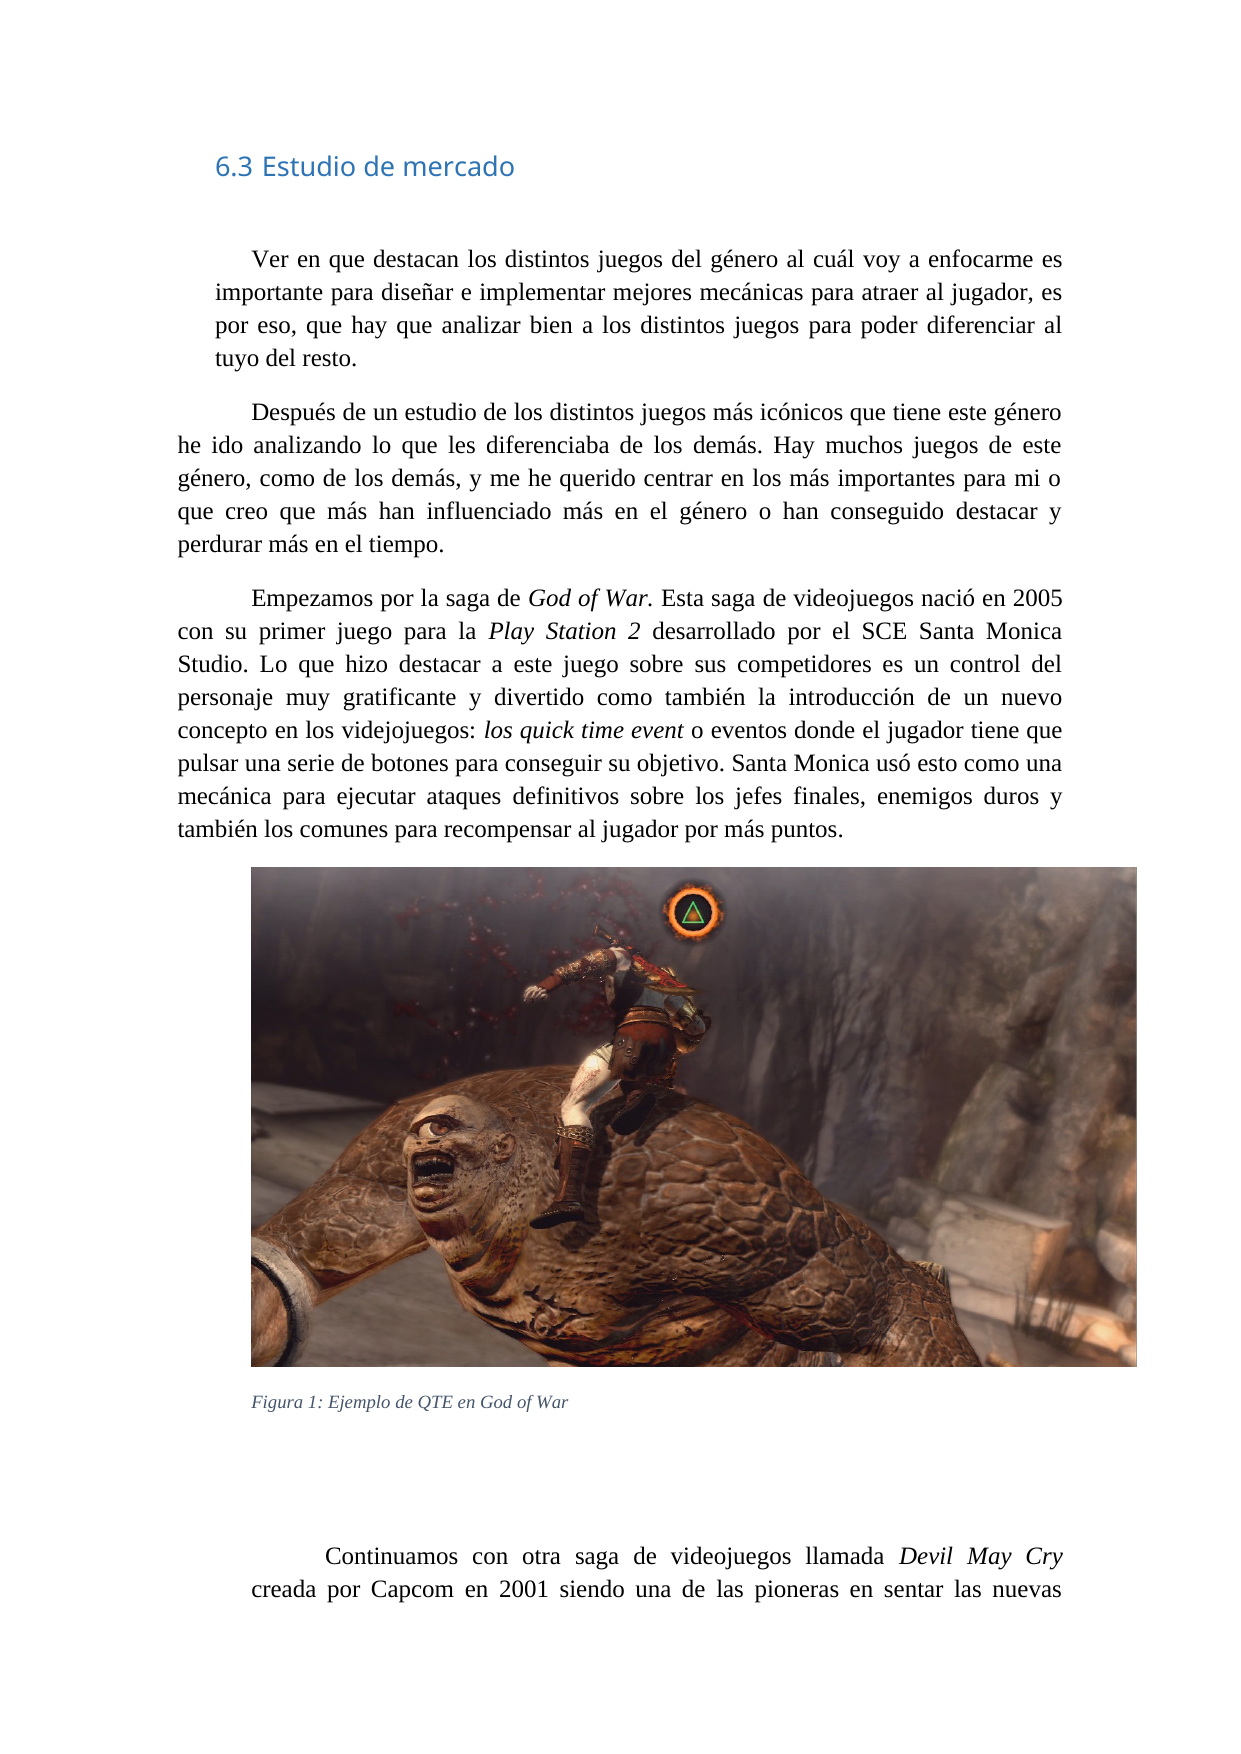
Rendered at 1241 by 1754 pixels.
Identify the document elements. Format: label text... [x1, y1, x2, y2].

text Después de un estudio de los distintos juegos más icónicos que tiene este género he ido analizando lo que les diferenciaba de los demás. Hay muchos juegos de este género, como de los demás, y me he querido centrar en los más importantes para mi o que creo que más han influenciado más en el género o han conseguido destacar y perdurar más en el tiempo. [177, 397, 1063, 558]
subtitle Estudio de mercado [215, 148, 1063, 184]
text Figura 1: Ejemplo de QTE en God of War [177, 1391, 1063, 1413]
text Empezamos por la saga de God of War. Esta saga de videojuegos nació en 2005 con su primer juego para la Play Station 2 desarrollado por el SCE Santa Monica Studio. Lo que hizo destacar a este juego sobre sus competidores es un control del personaje muy gratificante y divertido como también la introducción de un nuevo concepto en los videjojuegos: los quick time event o eventos donde el jugador tiene que pulsar una serie de botones para conseguir su objetivo. Santa Monica usó esto como una mecánica para ejecutar ataques definitivos sobre los jefes finales, enemigos duros y también los comunes para recompensar al jugador por más puntos. [177, 583, 1063, 843]
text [251, 1541, 1063, 1603]
picture [251, 867, 1137, 1367]
text Ver en que destacan los distintos juegos del género al cuál voy a enfocarme es importante para diseñar e implementar mejores mecánicas para atraer al jugador, es por eso, que hay que analizar bien a los distintos juegos para poder diferenciar al tuyo del resto. [215, 244, 1063, 372]
